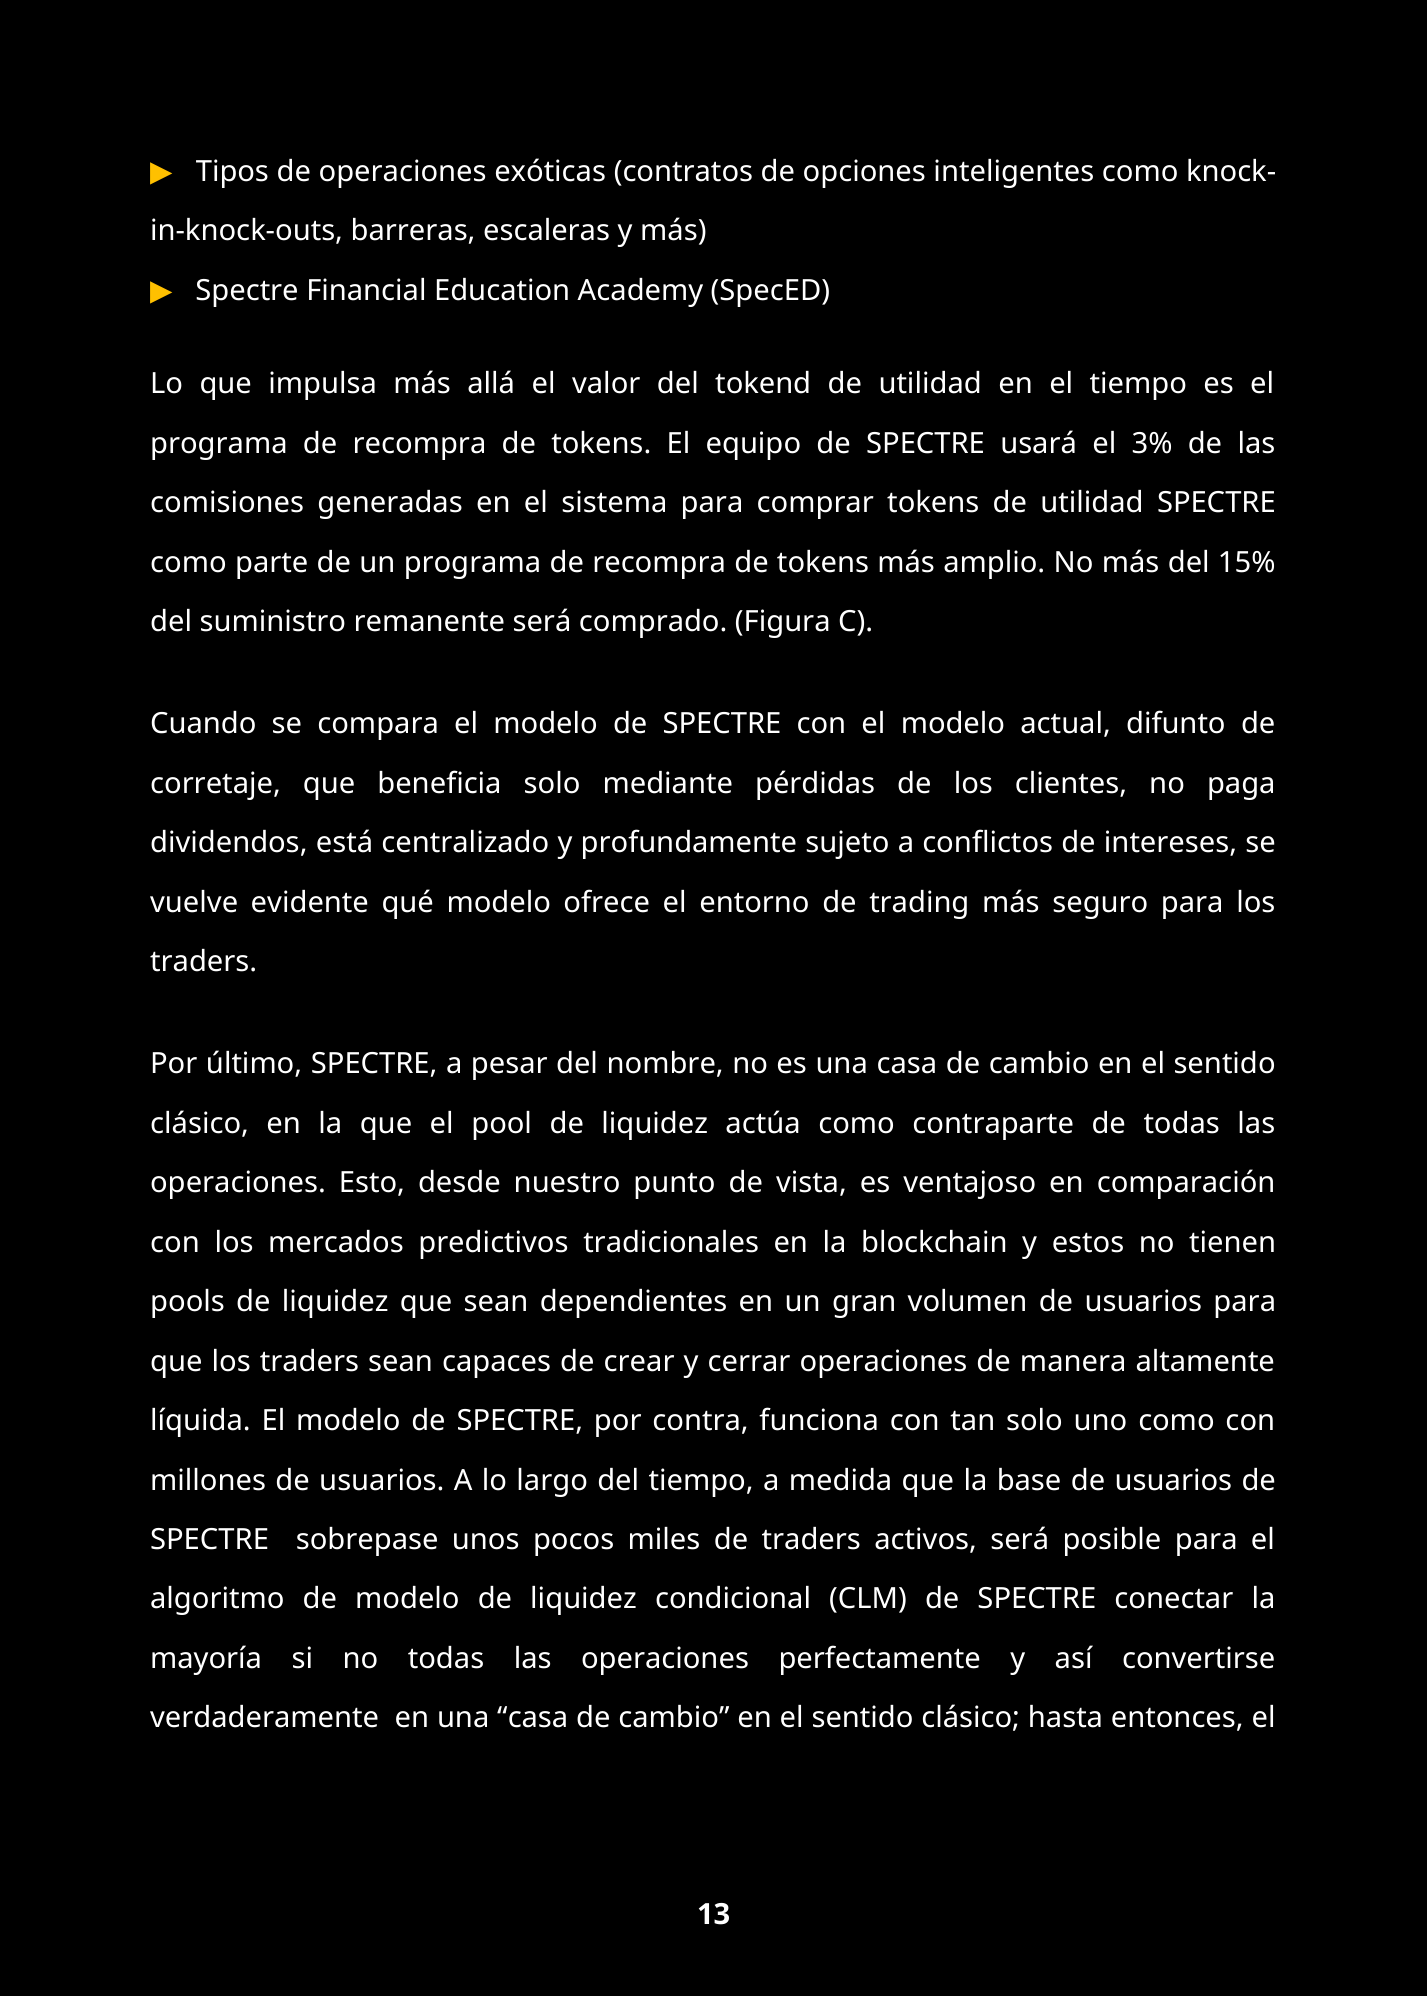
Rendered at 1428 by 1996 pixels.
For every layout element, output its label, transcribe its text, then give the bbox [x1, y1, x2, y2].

text ▶ Tipos de operaciones exóticas (contratos de opciones inteligentes como knock-in-knock-outs, barreras, escaleras y más) [150, 150, 1277, 249]
text ▶ Spectre Financial Education Academy (SpecED) [150, 269, 1277, 309]
text Cuando se compara el modelo de SPECTRE con el modelo actual, difunto de corretaje, que beneficia solo mediante pérdidas de los clientes, no paga dividendos, está centralizado y profundamente sujeto a conflictos de intereses, se vuelve evidente qué modelo ofrece el entorno de trading más seguro para los traders. [150, 702, 1277, 980]
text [150, 1042, 1277, 1736]
text Lo que impulsa más allá el valor del tokend de utilidad en el tiempo es el programa de recompra de tokens. El equipo de SPECTRE usará el 3% de las comisiones generadas en el sistema para comprar tokens de utilidad SPECTRE como parte de un programa de recompra de tokens más amplio. No más del 15% del suministro remanente será comprado. (Figura C). [150, 362, 1277, 640]
